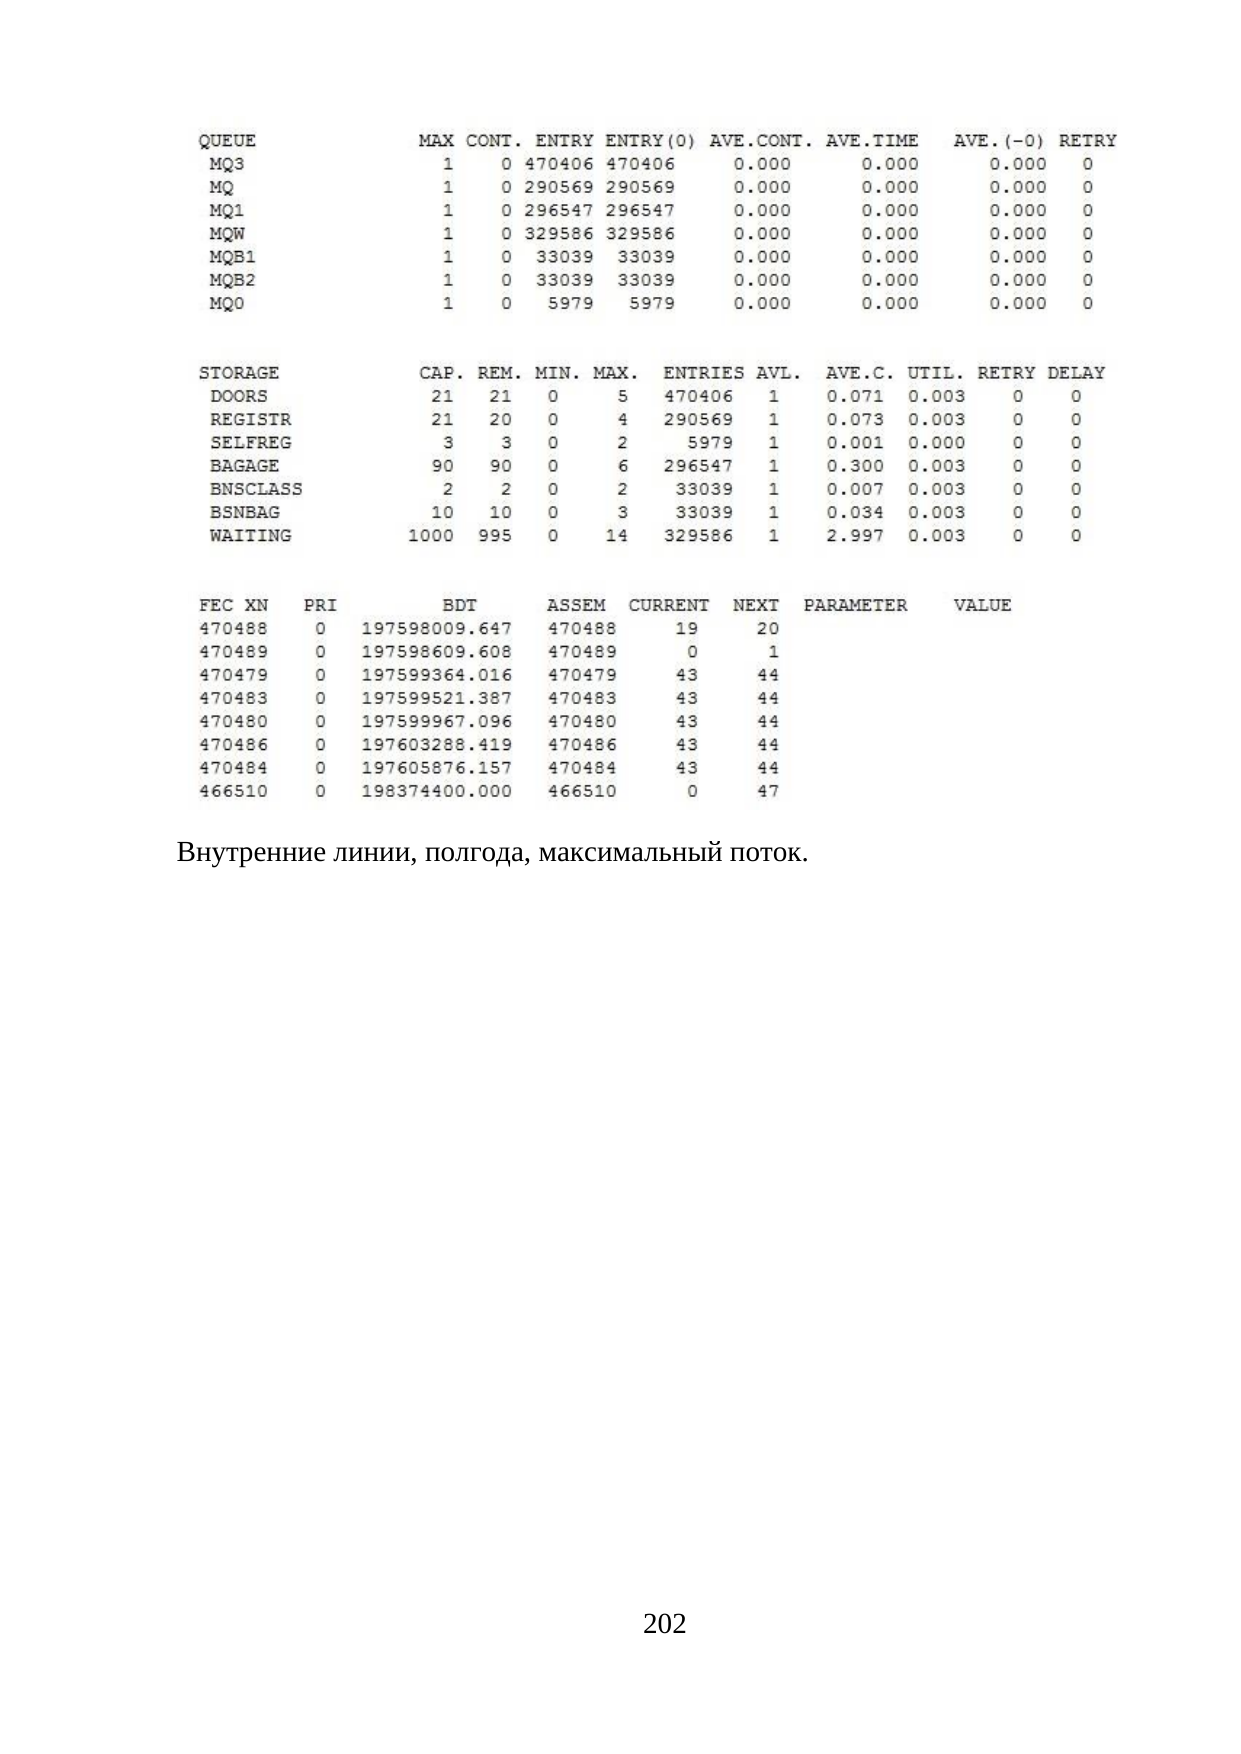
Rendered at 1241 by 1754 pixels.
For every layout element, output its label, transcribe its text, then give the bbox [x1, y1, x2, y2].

picture [187, 116, 1136, 810]
text Внутренние линии, полгода, максимальный поток. [176, 834, 1153, 868]
